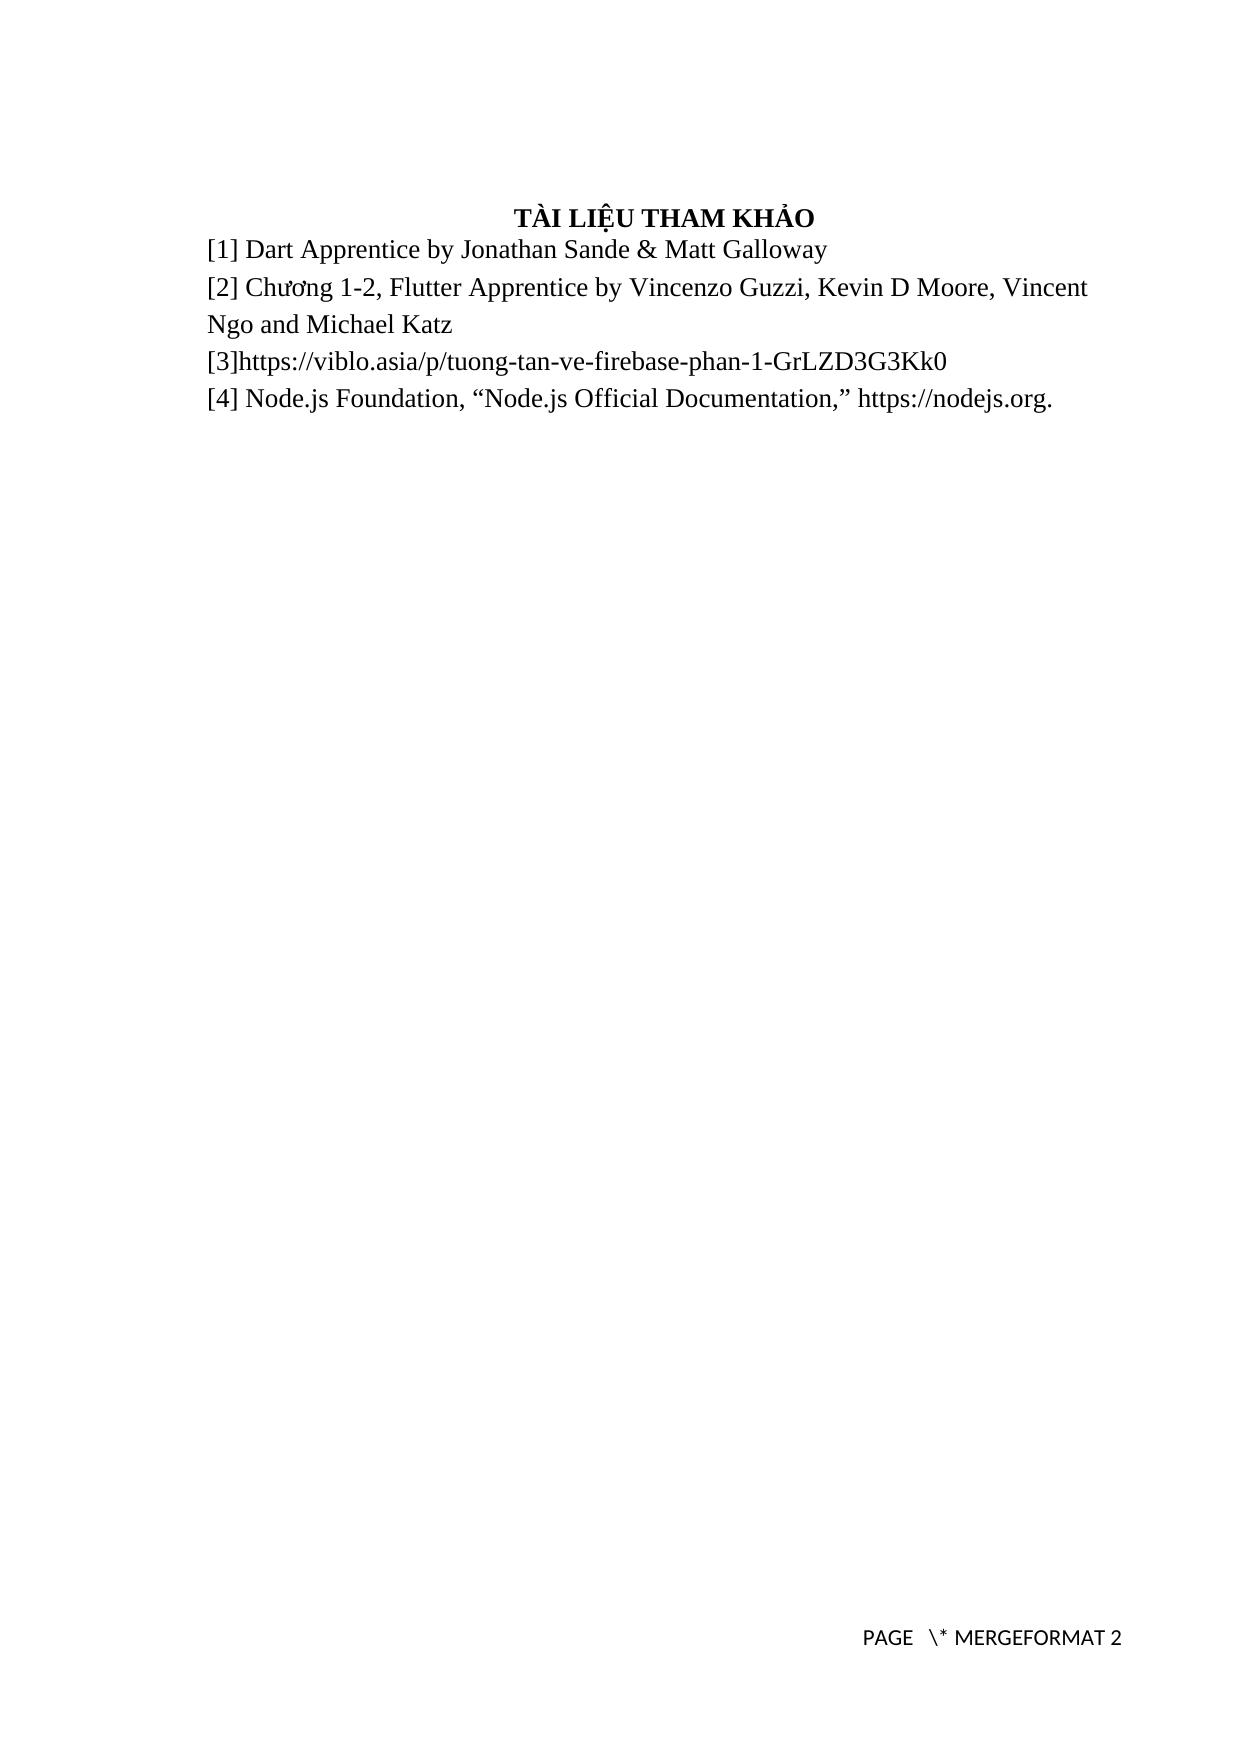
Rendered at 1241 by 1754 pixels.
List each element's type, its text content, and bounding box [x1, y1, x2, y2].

text [4] Node.js Foundation, “Node.js Official Documentation,” https://nodejs.org. [207, 382, 1122, 414]
text [1] Dart Apprentice by Jonathan Sande & Matt Galloway [207, 233, 1122, 264]
text [2] Chương 1-2, Flutter Apprentice by Vincenzo Guzzi, Kevin D Moore, Vincent Ngo and Michael Katz [207, 271, 1122, 339]
text [3]https://viblo.asia/p/tuong-tan-ve-firebase-phan-1-GrLZD3G3Kk0 [207, 345, 1122, 376]
subtitle TÀI LIỆU THAM KHẢO [207, 202, 1122, 233]
